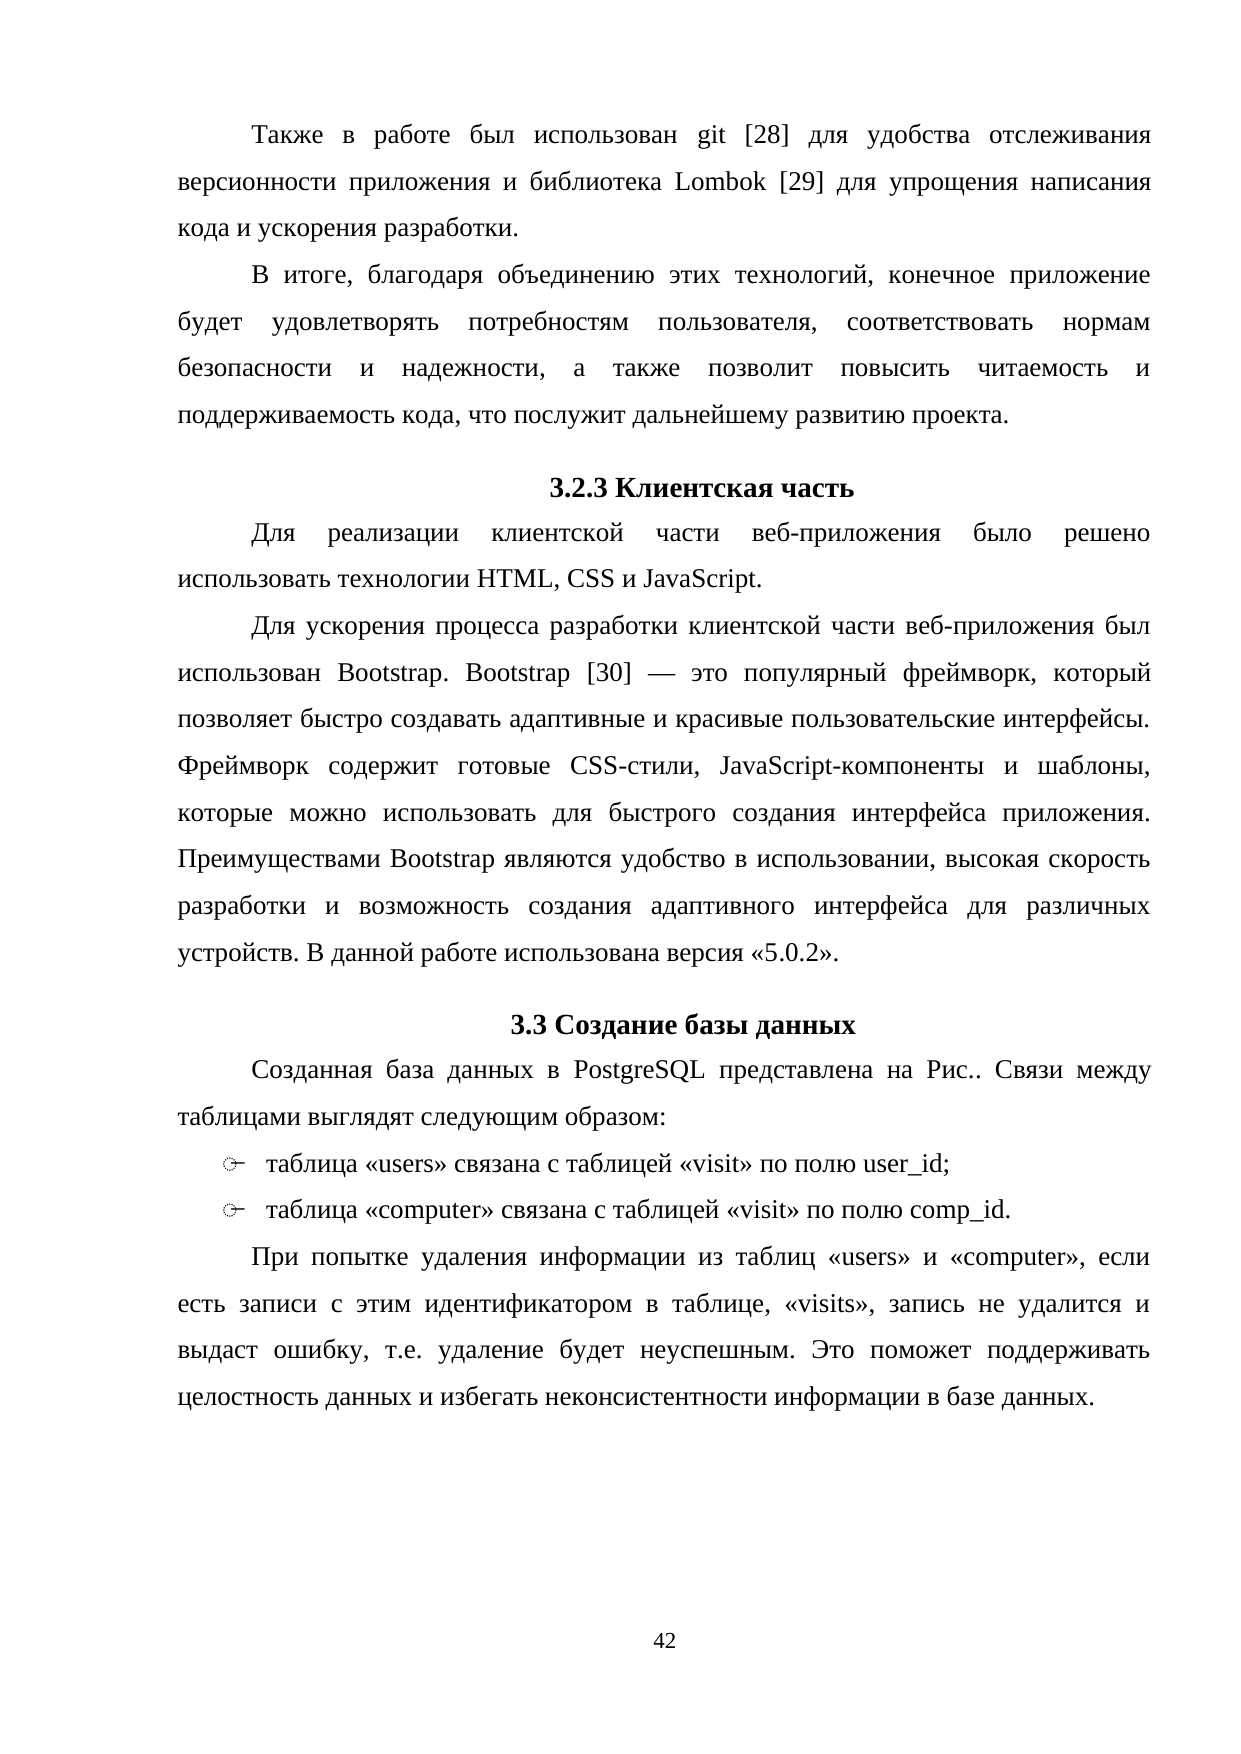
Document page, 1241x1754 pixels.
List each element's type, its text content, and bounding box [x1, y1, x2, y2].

list таблица «computer» связана с таблицей «visit» по полю comp_id. [222, 1193, 1152, 1225]
text Для реализации клиентской части веб-приложения было решено использовать технологии HTML, CSS и JavaScript. [177, 516, 1152, 594]
text Для ускорения процесса разработки клиентской части веб-приложения был использован Bootstrap. Bootstrap [30] — это популярный фреймворк, который позволяет быстро создавать адаптивные и красивые пользовательские интерфейсы. Фреймворк содержит готовые CSS-стили, JavaScript-компоненты и шаблоны, которые можно использовать для быстрого создания интерфейса приложения. Преимуществами Bootstrap являются удобство в использовании, высокая скорость разработки и возможность создания адаптивного интерфейса для различных устройств. В данной работе использована версия «5.0.2». [177, 609, 1152, 967]
list Клиентская часть [252, 470, 1152, 503]
list таблица «users» связана с таблицей «visit» по полю user_id; [222, 1147, 1152, 1178]
list Создание базы данных [215, 1007, 1152, 1041]
text Созданная база данных в PostgreSQL представлена на Рис.22. Связи между таблицами выглядят следующим образом: [177, 1053, 1152, 1131]
text Также в работе был использован git [28] для удобства отслеживания версионности приложения и библиотека Lombok [29] для упрощения написания кода и ускорения разработки. [177, 118, 1152, 243]
text В итоге, благодаря объединению этих технологий, конечное приложение будет удовлетворять потребностям пользователя, соответствовать нормам безопасности и надежности, а также позволит повысить читаемость и поддерживаемость кода, что послужит дальнейшему развитию проекта. [177, 258, 1152, 429]
text При попытке удаления информации из таблиц «users» и «computer», если есть записи с этим идентификатором в таблице, «visits», запись не удалится и выдаст ошибку, т.е. удаление будет неуспешным. Это поможет поддерживать целостность данных и избегать неконсистентности информации в базе данных. [177, 1240, 1152, 1411]
